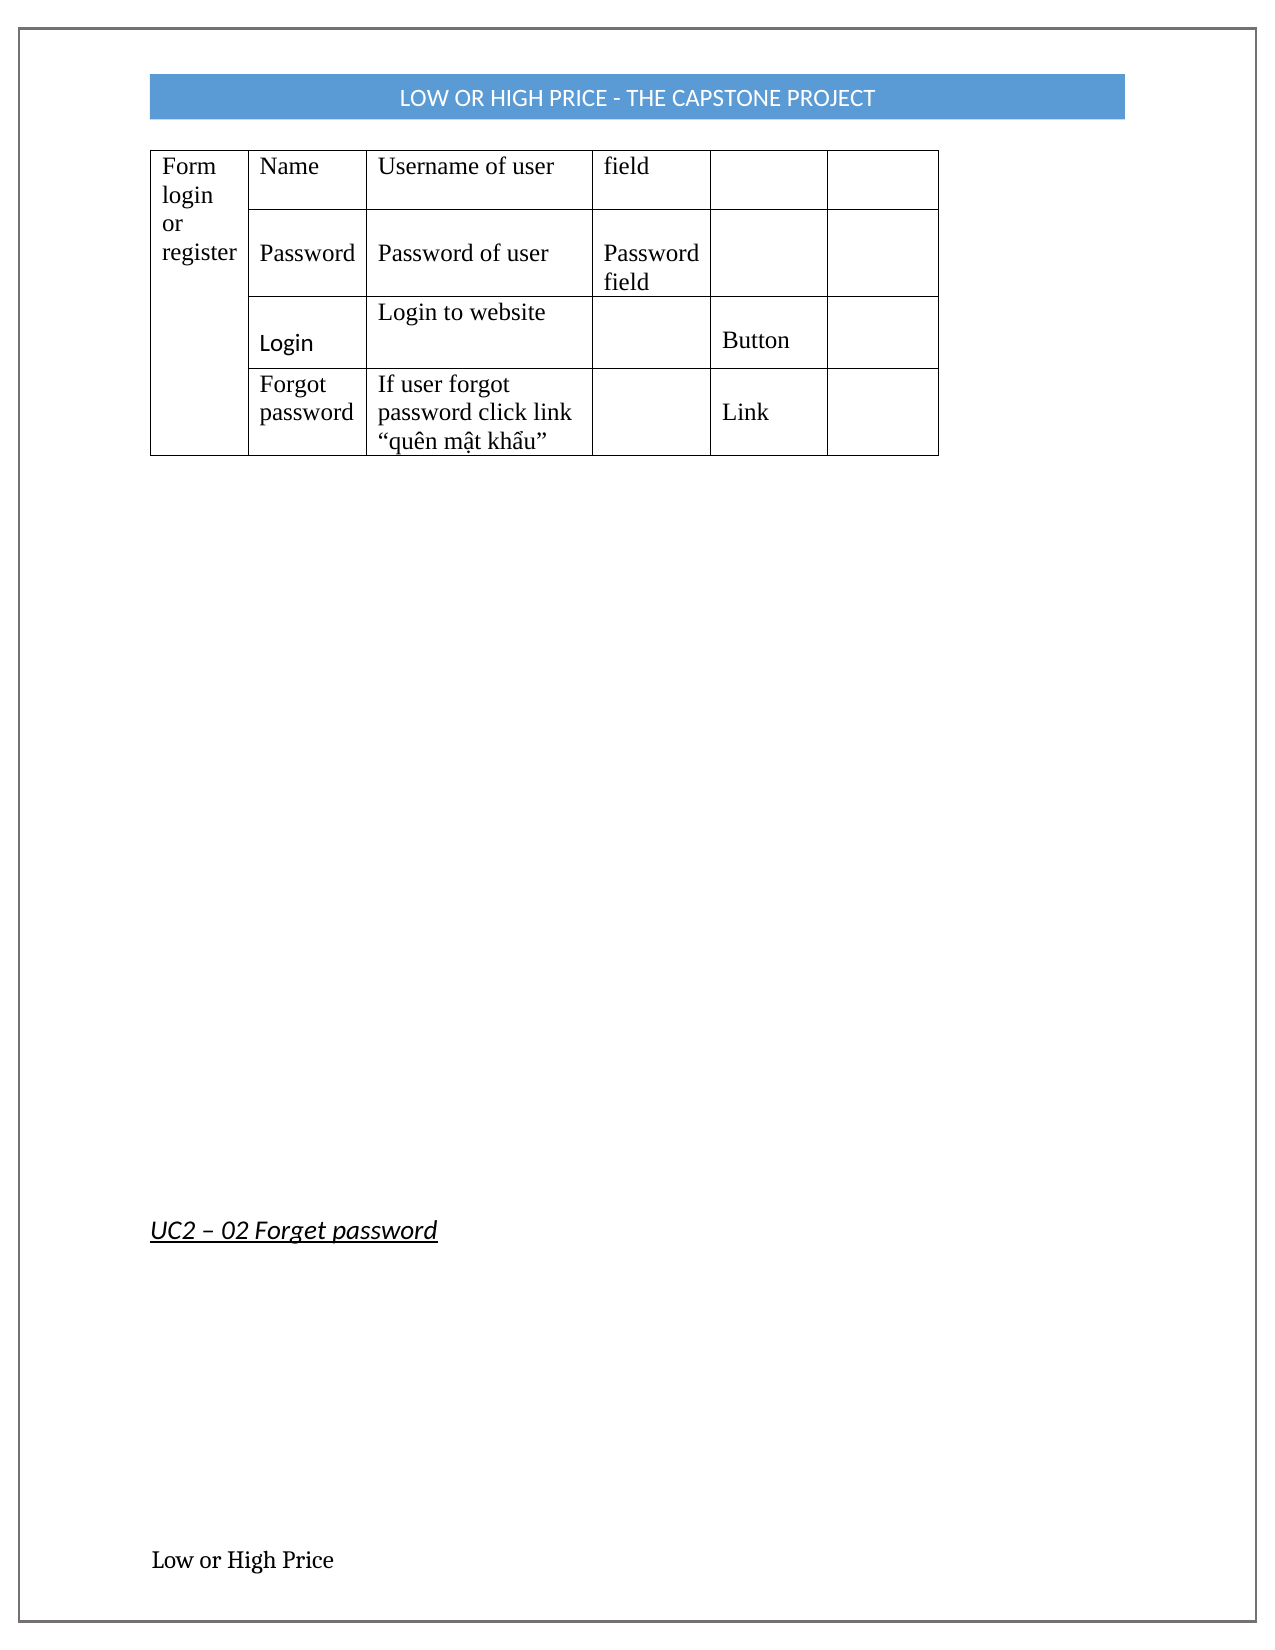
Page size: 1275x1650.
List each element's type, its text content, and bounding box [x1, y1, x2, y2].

table_cell Password field [593, 210, 710, 296]
table_cell Forgot password [249, 369, 366, 455]
table_cell Button [711, 297, 827, 368]
table_cell Text field [593, 151, 710, 208]
table_cell Login to website [367, 297, 592, 368]
table_cell [711, 151, 827, 208]
table_cell [828, 151, 938, 208]
table_cell Name [249, 151, 366, 208]
table_cell Link [711, 369, 827, 455]
table_cell Password of user [367, 210, 592, 296]
table_cell [828, 297, 938, 368]
table_cell [593, 297, 710, 368]
table_cell If user forgot password click link “quên mật khẩu” [367, 369, 592, 455]
text UC2 – 02 Forget password [150, 1213, 1125, 1246]
table_cell Username of user [367, 151, 592, 208]
table_cell [593, 369, 710, 455]
table_cell [711, 210, 827, 296]
table_cell Password [249, 210, 366, 296]
table_cell [828, 210, 938, 296]
table_cell Login [249, 297, 366, 368]
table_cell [151, 151, 248, 455]
table_cell [828, 369, 938, 455]
